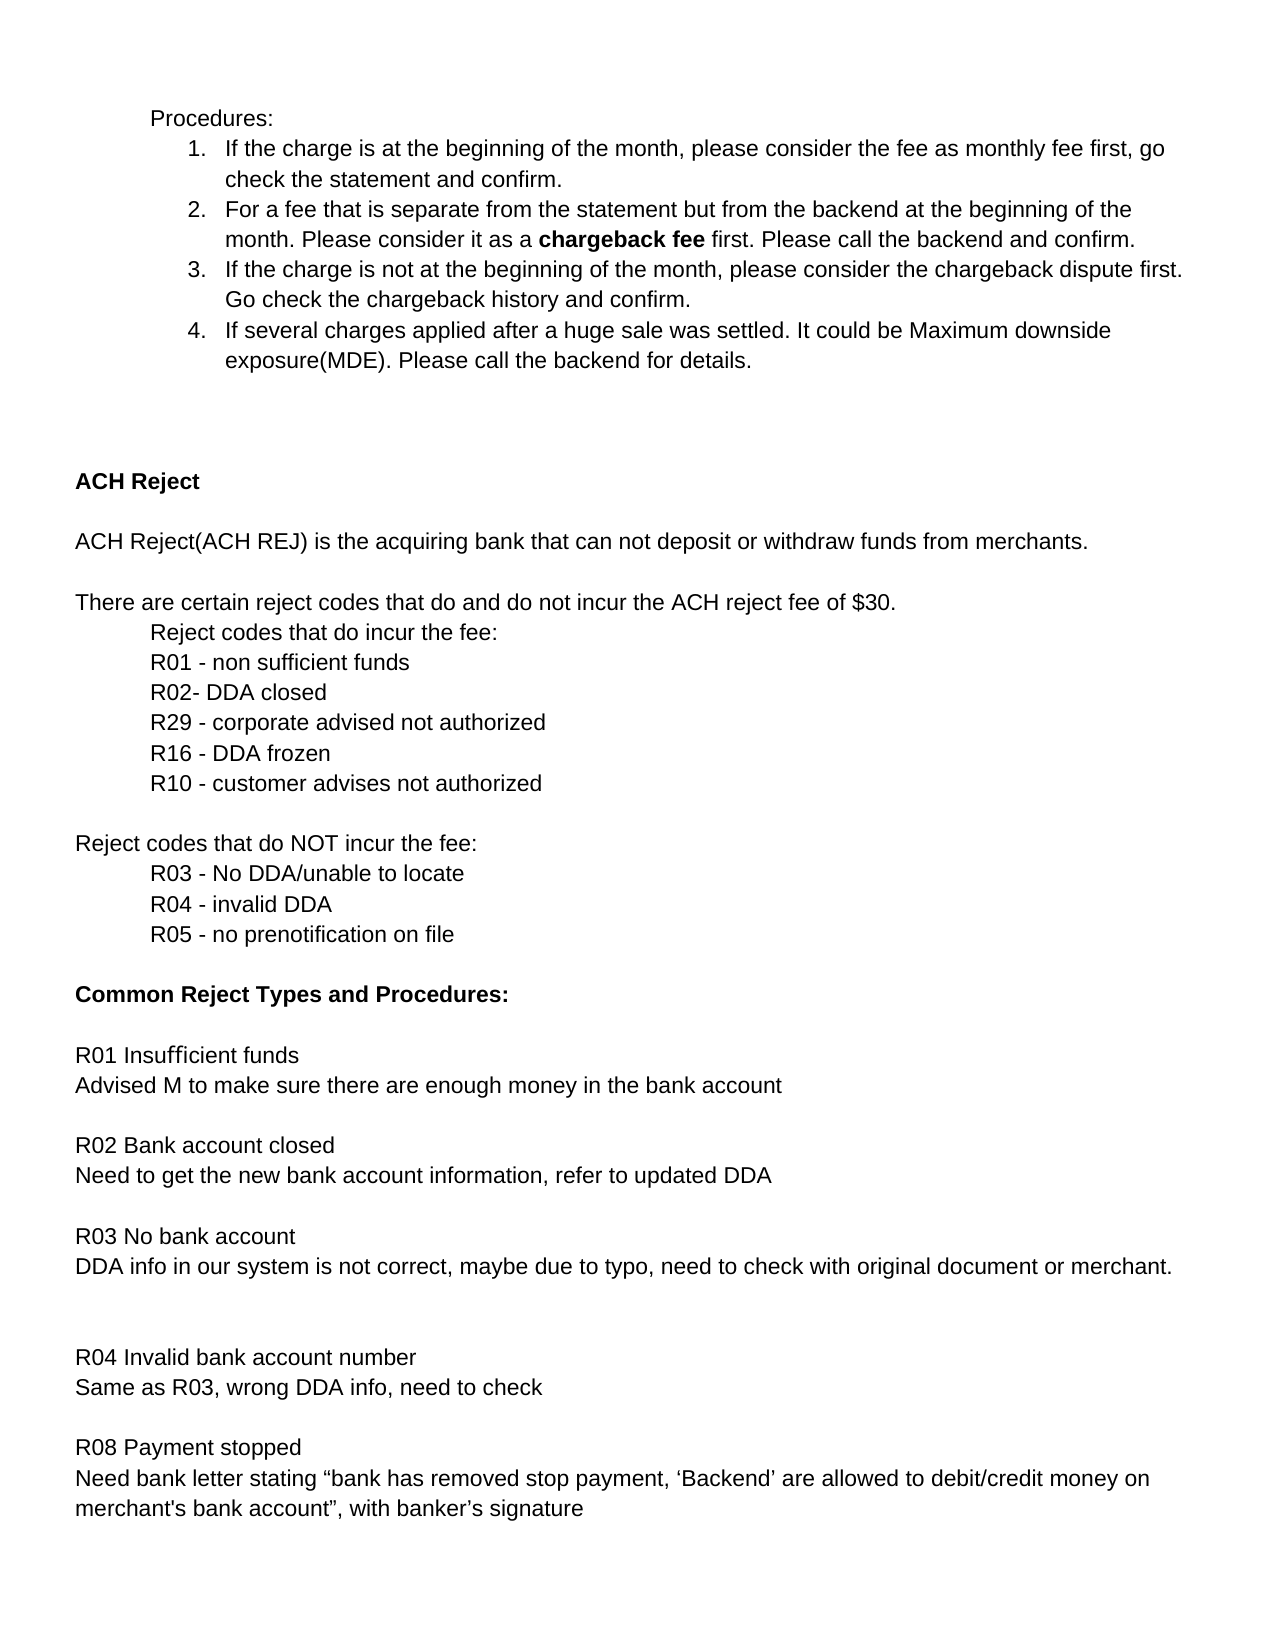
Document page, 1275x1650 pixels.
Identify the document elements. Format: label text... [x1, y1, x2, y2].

text R29 - corporate advised not authorized [150, 709, 1200, 736]
text Same as R03, wrong DDA info, need to check [75, 1374, 1200, 1400]
list If the charge is at the beginning of the month, please consider the fee as monthly fee first, go check the statement and confirm. [187, 135, 1200, 192]
text R05 - no prenotification on file [150, 921, 1200, 947]
text Procedures: [75, 105, 1200, 132]
text R10 - customer advises not authorized [150, 770, 1200, 796]
text Reject codes that do NOT incur the fee: [75, 830, 1200, 857]
text R04 - invalid DDA [150, 891, 1200, 917]
text DDA info in our system is not correct, maybe due to typo, need to check with original document or merchant. [75, 1253, 1200, 1279]
list If the charge is not at the beginning of the month, please consider the chargeback dispute first. Go check the chargeback history and confirm. [187, 256, 1200, 313]
text R01 Insuﬃcient funds [75, 1042, 1200, 1068]
text ACH Reject [75, 468, 1200, 494]
text R03 - No DDA/unable to locate [150, 860, 1200, 887]
text R02 Bank account closed [75, 1132, 1200, 1159]
text R01 - non sufficient funds [150, 649, 1200, 675]
text Need bank letter stating “bank has removed stop payment, ‘Backend’ are allowed to debit/credit money on merchant's bank account”, with banker’s signature [75, 1464, 1200, 1521]
text ACH Reject(ACH REJ) is the acquiring bank that can not deposit or withdraw funds from merchants. [75, 528, 1200, 554]
text R04 Invalid bank account number [75, 1344, 1200, 1370]
list For a fee that is separate from the statement but from the backend at the beginning of the month. Please consider it as a chargeback fee first. Please call the backend and confirm. [187, 196, 1200, 252]
text Need to get the new bank account information, refer to updated DDA [75, 1162, 1200, 1189]
text R02- DDA closed [150, 679, 1200, 706]
text Reject codes that do incur the fee: [150, 619, 1200, 645]
text Advised M to make sure there are enough money in the bank account [75, 1072, 1200, 1098]
text Common Reject Types and Procedures: [75, 981, 1200, 1008]
text R08 Payment stopped [75, 1434, 1200, 1461]
text R16 - DDA frozen [150, 739, 1200, 766]
list If several charges applied after a huge sale was settled. It could be Maximum downside exposure(MDE). Please call the backend for details. [187, 317, 1200, 373]
text There are certain reject codes that do and do not incur the ACH reject fee of $30. [75, 588, 1200, 615]
text R03 No bank account [75, 1223, 1200, 1249]
